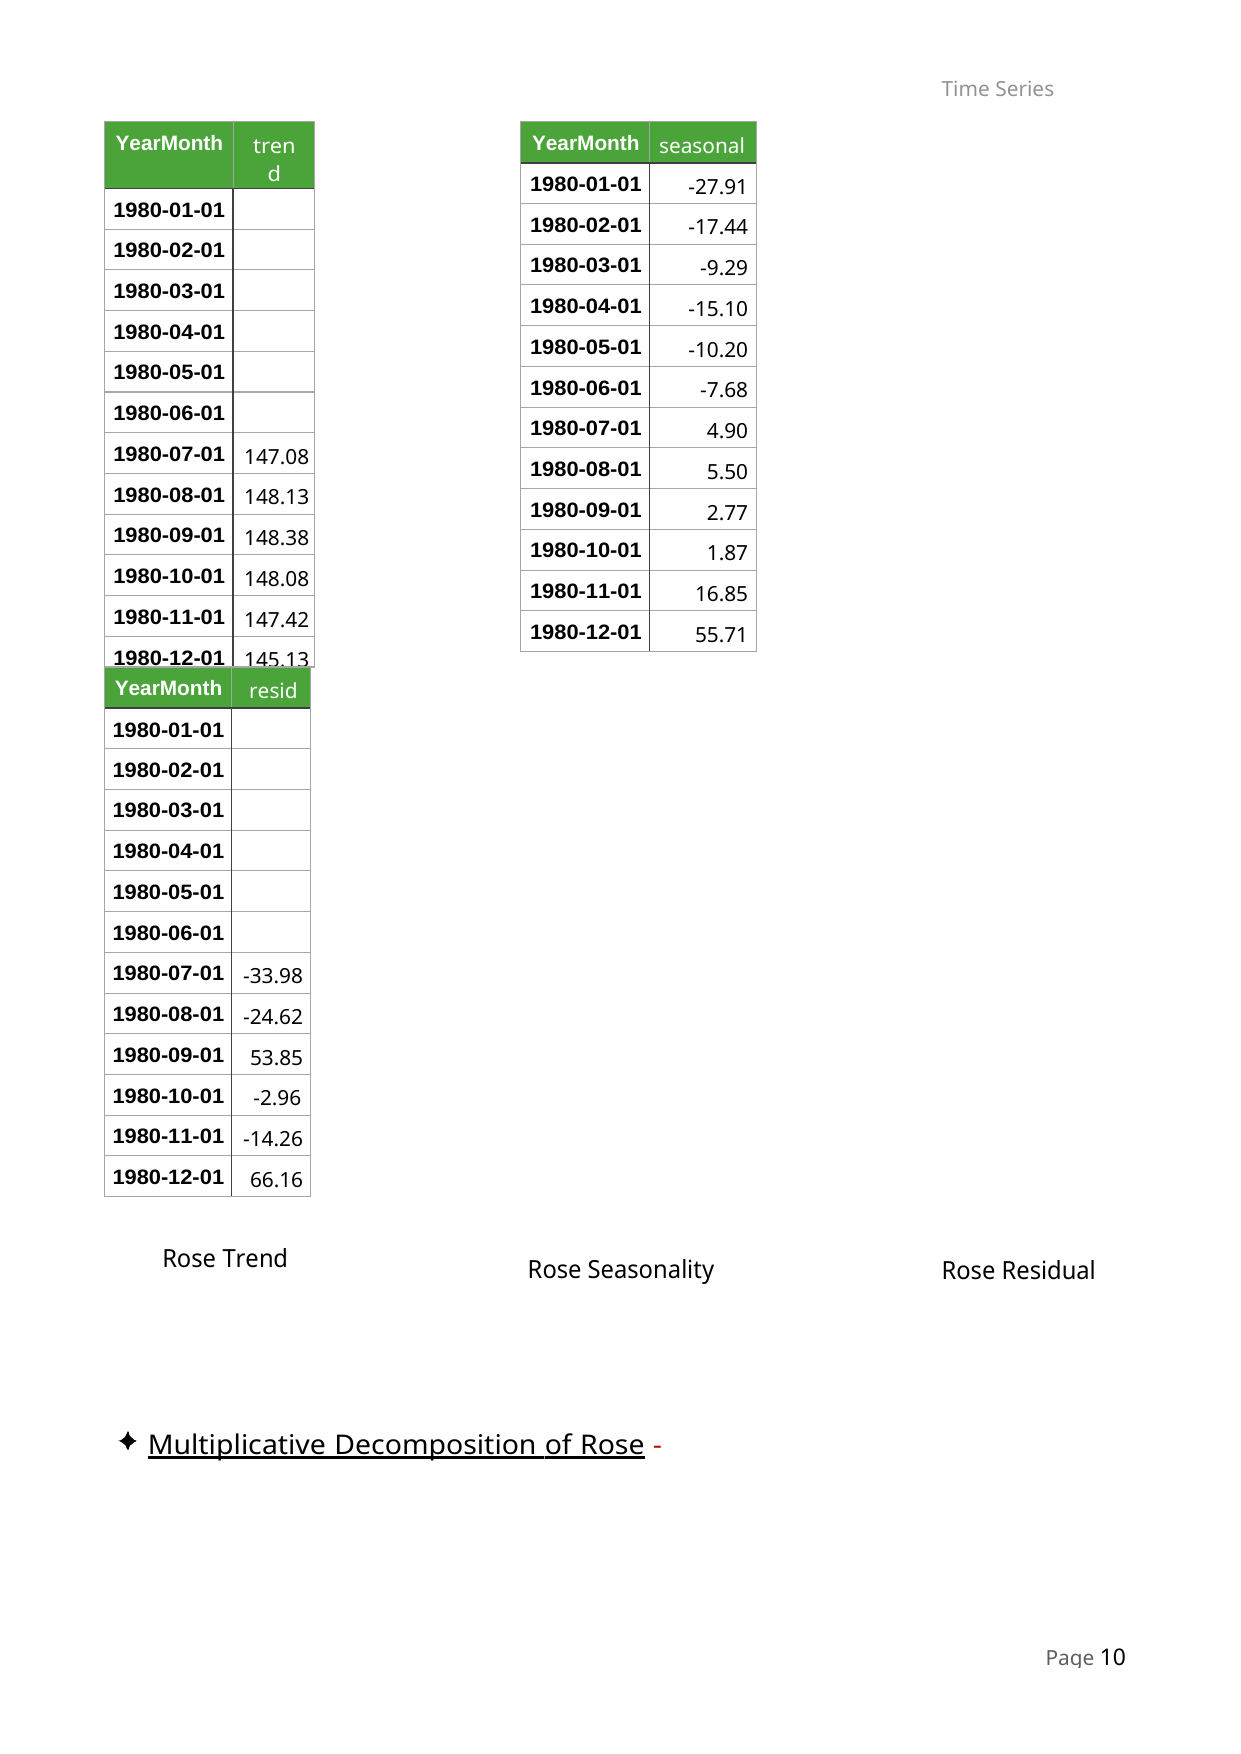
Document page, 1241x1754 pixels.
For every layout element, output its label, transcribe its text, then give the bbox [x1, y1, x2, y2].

picture [118, 1431, 137, 1450]
text Rose Trend [162, 1241, 288, 1275]
text Rose Residual [941, 1252, 1134, 1286]
subtitle Multiplicative Decomposition of Rose - [148, 1425, 1134, 1462]
text Rose Seasonality [527, 1252, 716, 1286]
